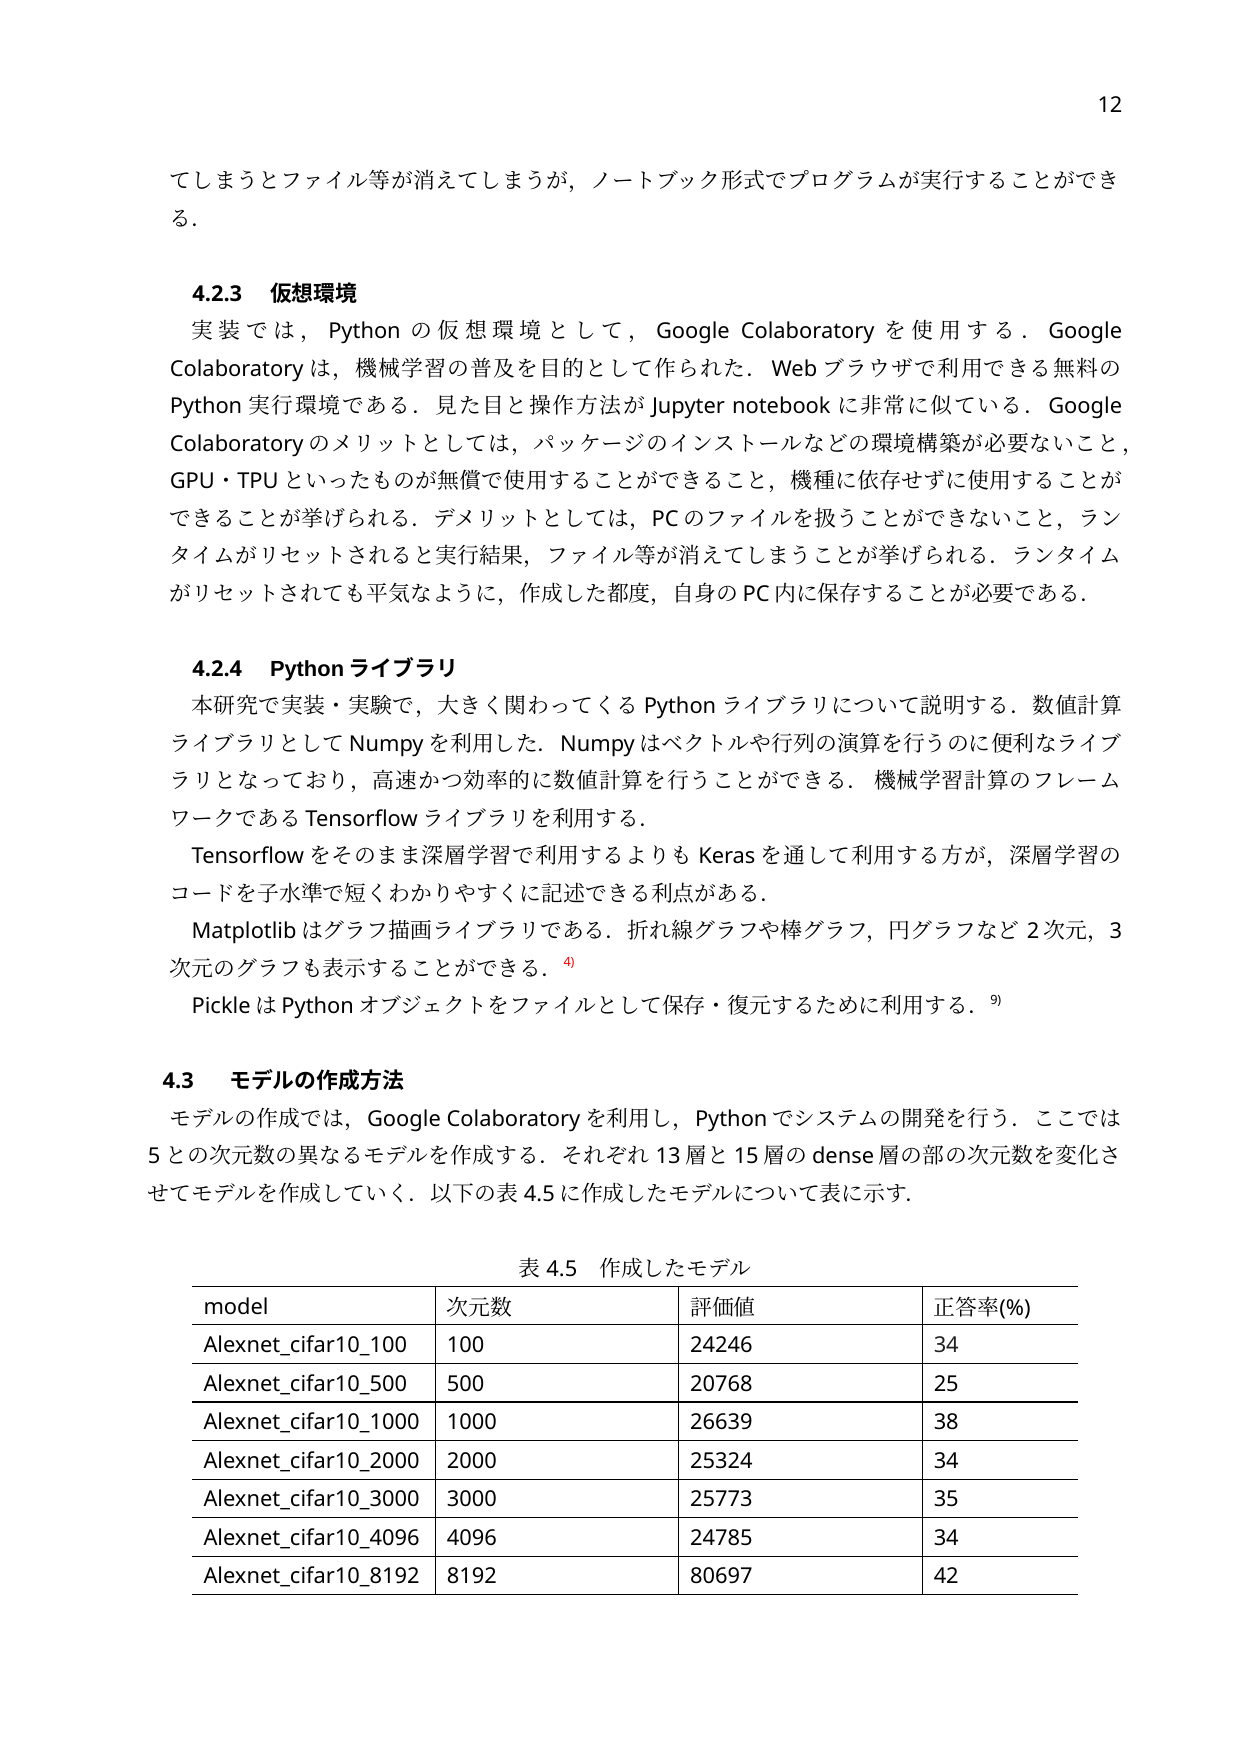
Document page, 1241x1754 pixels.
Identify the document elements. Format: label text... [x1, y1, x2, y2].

table_cell 35 [923, 1480, 1078, 1517]
table_cell Alexnet_cifar10_500 [192, 1364, 435, 1401]
table_cell 34 [923, 1325, 1078, 1363]
text PickleはPythonオブジェクトをファイルとして保存・復元するために利用する．6) [169, 986, 1122, 1023]
table_cell 2000 [436, 1441, 678, 1478]
table_cell Alexnet_cifar10_1000 [192, 1403, 435, 1440]
table_cell 38 [923, 1403, 1078, 1440]
table_cell Alexnet_cifar10_8192 [192, 1557, 435, 1594]
table_cell Alexnet_cifar10_4096 [192, 1518, 435, 1556]
table_cell 4096 [436, 1518, 678, 1556]
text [169, 161, 1122, 236]
table_cell Alexnet_cifar10_3000 [192, 1480, 435, 1517]
table_header 次元数 [436, 1287, 678, 1324]
table_cell 25 [923, 1364, 1078, 1401]
subtitle モデルの作成方法 [162, 1061, 1122, 1098]
table_cell 80697 [679, 1557, 922, 1594]
table_header model [192, 1287, 435, 1324]
table_cell 100 [436, 1325, 678, 1363]
table_cell Alexnet_cifar10_2000 [192, 1441, 435, 1478]
table_cell 1000 [436, 1403, 678, 1440]
table_cell 34 [923, 1441, 1078, 1478]
table_cell 24785 [679, 1518, 922, 1556]
table_header 評価値 [679, 1287, 922, 1324]
table_cell 8192 [436, 1557, 678, 1594]
text Matplotlibはグラフ描画ライブラリである．折れ線グラフや棒グラフ，円グラフなど2次元，3次元のグラフも表示することができる．4) [169, 911, 1122, 986]
table_cell 25324 [679, 1441, 922, 1478]
table_header 正答率(%) [923, 1287, 1078, 1324]
text 本研究で実装・実験で，大きく関わってくるPythonライブラリについて説明する．数値計算ライブラリとしてNumpyを利用した．Numpyはベクトルや行列の演算を行うのに便利なライブラリとなっており，高速かつ効率的に数値計算を行うことができる．1)機械学習計算のフレームワークであるTensorflowライブラリを利用する． [169, 686, 1122, 836]
table_cell 25773 [679, 1480, 922, 1517]
table_cell 26639 [679, 1403, 922, 1440]
table_cell 20768 [679, 1364, 922, 1401]
subtitle Pythonライブラリ [169, 648, 1100, 686]
table_cell 500 [436, 1364, 678, 1401]
table_cell 42 [923, 1557, 1078, 1594]
subtitle 仮想環境 [169, 273, 1100, 311]
text 実装では，Pythonの仮想環境として，Google Colaboratoryを使用する．Google Colaboratoryは，機械学習の普及を目的として作られた．Webブラウザで利用できる無料のPython実行環境である．見た目と操作方法がJupyter notebookに非常に似ている．Google Colaboratoryのメリットとしては，パッケージのインストールなどの環境構築が必要ないこと，GPU・TPUといったものが無償で使用することができること，機種に依存せずに使用することができることが挙げられる．デメリットとしては，PCのファイルを扱うことができないこと，ランタイムがリセットされると実行結果，ファイル等が消えてしまうことが挙げられる．ランタイムがリセットされても平気なように，作成した都度，自身のPC内に保存することが必要である． [169, 311, 1122, 611]
text Tensorflowをそのまま深層学習で利用するよりもKerasを通して利用する方が，深層学習のコードを子水準で短くわかりやすくに記述できる利点がある． [169, 836, 1122, 911]
table_cell 24246 [679, 1325, 922, 1363]
table_cell Alexnet_cifar10_100 [192, 1325, 435, 1363]
table_cell 34 [923, 1518, 1078, 1556]
table_cell 3000 [436, 1480, 678, 1517]
